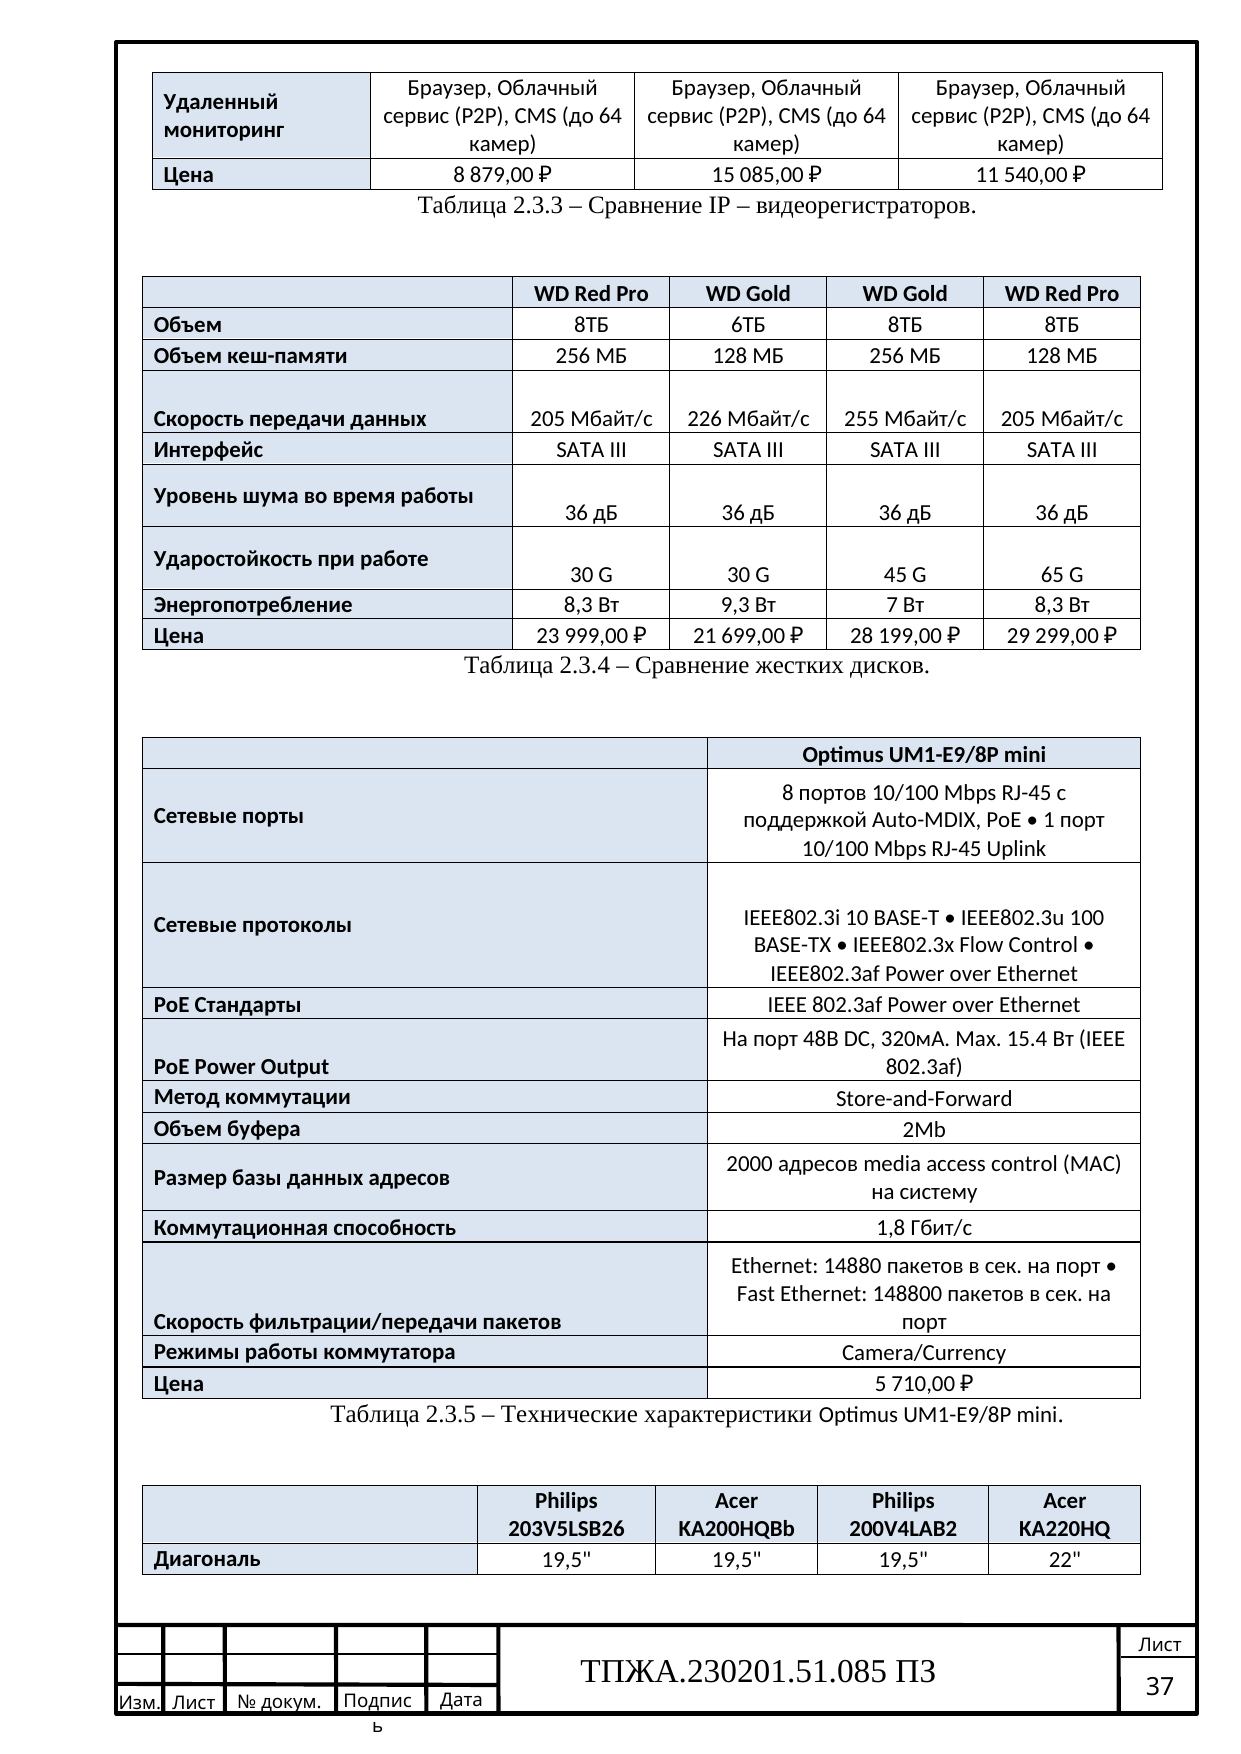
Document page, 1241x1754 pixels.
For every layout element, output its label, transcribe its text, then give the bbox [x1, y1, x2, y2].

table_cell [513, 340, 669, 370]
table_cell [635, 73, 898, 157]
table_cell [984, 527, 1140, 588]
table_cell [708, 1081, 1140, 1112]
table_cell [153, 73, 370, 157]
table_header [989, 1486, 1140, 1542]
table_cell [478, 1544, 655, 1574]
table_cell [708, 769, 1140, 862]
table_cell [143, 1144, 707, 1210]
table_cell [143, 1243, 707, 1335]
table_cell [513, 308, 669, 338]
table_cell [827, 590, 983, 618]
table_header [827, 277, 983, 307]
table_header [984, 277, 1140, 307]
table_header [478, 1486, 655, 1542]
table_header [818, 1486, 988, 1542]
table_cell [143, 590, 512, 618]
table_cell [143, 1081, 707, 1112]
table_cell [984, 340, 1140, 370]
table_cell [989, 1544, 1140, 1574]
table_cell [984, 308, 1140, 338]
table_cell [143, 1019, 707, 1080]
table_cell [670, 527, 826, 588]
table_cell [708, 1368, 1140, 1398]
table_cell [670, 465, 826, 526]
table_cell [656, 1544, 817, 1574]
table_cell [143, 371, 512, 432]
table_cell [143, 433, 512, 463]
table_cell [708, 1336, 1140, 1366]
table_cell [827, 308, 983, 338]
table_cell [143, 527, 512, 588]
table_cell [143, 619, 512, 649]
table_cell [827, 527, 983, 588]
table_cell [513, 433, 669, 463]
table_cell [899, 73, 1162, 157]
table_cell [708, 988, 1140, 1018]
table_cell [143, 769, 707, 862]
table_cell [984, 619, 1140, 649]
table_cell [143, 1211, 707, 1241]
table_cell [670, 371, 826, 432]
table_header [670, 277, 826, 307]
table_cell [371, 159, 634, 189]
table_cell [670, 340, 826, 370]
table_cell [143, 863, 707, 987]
text Таблица 2.3.5 – Технические характеристики Optimus UM1-E9/8P mini. [153, 1399, 1152, 1428]
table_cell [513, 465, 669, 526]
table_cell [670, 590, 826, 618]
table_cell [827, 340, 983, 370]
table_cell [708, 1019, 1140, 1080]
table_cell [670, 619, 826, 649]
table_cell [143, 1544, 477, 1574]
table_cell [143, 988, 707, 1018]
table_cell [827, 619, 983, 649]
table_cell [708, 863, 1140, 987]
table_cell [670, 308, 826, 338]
text Таблица 2.3.4 – Сравнение жестких дисков. [153, 650, 1152, 679]
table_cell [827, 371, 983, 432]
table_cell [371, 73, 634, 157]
text Таблица 2.3.3 – Сравнение IP – видеорегистраторов. [153, 190, 1152, 218]
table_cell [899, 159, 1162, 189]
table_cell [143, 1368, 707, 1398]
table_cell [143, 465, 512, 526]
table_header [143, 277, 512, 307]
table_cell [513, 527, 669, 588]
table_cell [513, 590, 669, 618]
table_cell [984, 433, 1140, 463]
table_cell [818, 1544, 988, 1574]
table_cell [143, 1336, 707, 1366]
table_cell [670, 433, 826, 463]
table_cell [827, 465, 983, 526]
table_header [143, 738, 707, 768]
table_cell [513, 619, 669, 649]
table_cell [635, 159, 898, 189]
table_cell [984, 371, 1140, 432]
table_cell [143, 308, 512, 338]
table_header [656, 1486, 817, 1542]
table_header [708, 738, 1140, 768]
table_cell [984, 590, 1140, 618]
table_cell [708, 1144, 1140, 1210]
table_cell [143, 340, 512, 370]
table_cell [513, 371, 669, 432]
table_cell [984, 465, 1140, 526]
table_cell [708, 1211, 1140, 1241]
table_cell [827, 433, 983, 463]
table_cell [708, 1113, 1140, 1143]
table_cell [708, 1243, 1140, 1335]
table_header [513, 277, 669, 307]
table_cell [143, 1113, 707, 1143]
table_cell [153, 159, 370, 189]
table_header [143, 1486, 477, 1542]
